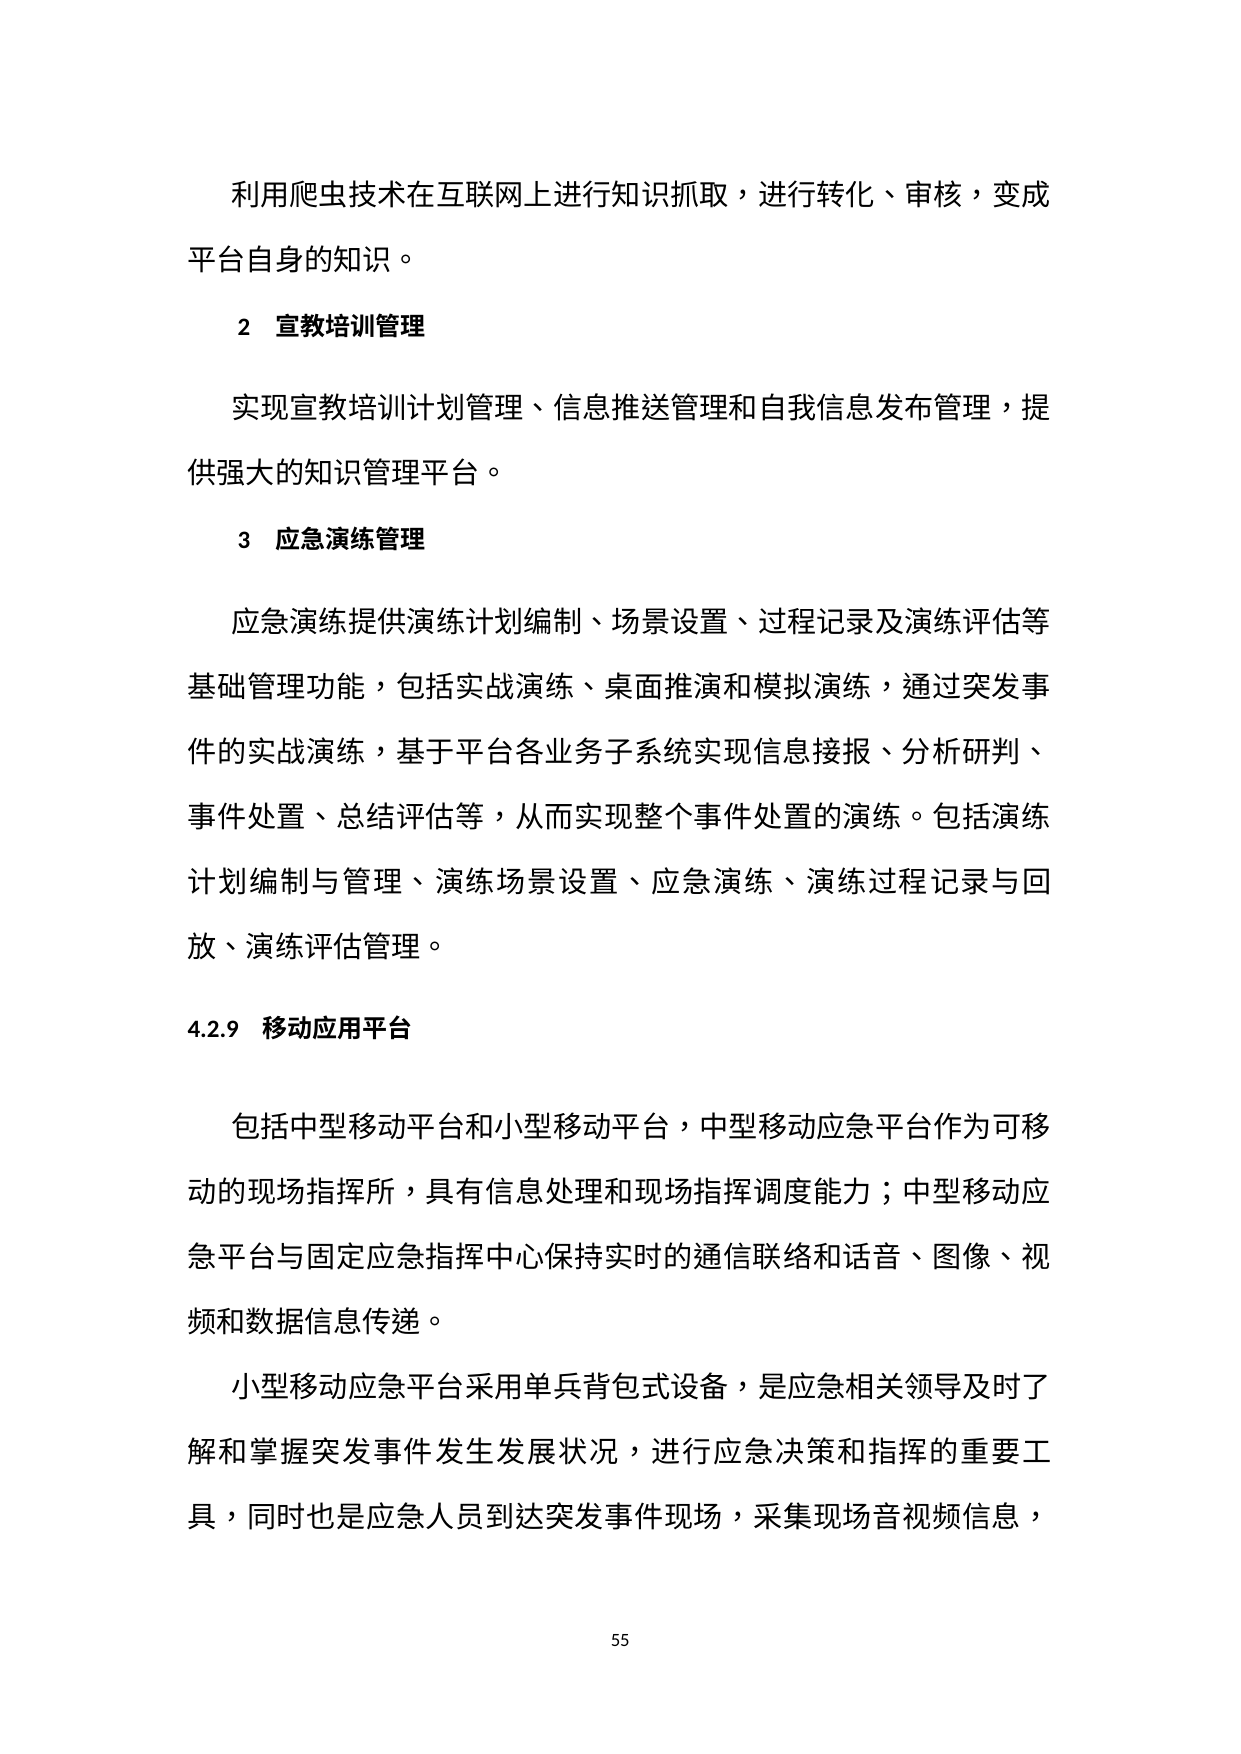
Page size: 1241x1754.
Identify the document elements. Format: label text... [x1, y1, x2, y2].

text 包括中型移动平台和小型移动平台，中型移动应急平台作为可移动的现场指挥所，具有信息处理和现场指挥调度能力；中型移动应急平台与固定应急指挥中心保持实时的通信联络和话音、图像、视频和数据信息传递。 [187, 1094, 1053, 1354]
subtitle 移动应用平台 [187, 994, 1053, 1059]
text 应急演练提供演练计划编制、场景设置、过程记录及演练评估等基础管理功能，包括实战演练、桌面推演和模拟演练，通过突发事件的实战演练，基于平台各业务子系统实现信息接报、分析研判、事件处置、总结评估等，从而实现整个事件处置的演练。包括演练计划编制与管理、演练场景设置、应急演练、演练过程记录与回放、演练评估管理。 [187, 588, 1053, 978]
text 实现宣教培训计划管理、信息推送管理和自我信息发布管理，提供强大的知识管理平台。 [187, 375, 1053, 505]
text 3 应急演练管理 [187, 505, 1053, 570]
text 利用爬虫技术在互联网上进行知识抓取，进行转化、审核，变成平台自身的知识。 [187, 162, 1053, 292]
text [187, 1354, 1053, 1549]
text 2 宣教培训管理 [187, 292, 1053, 357]
